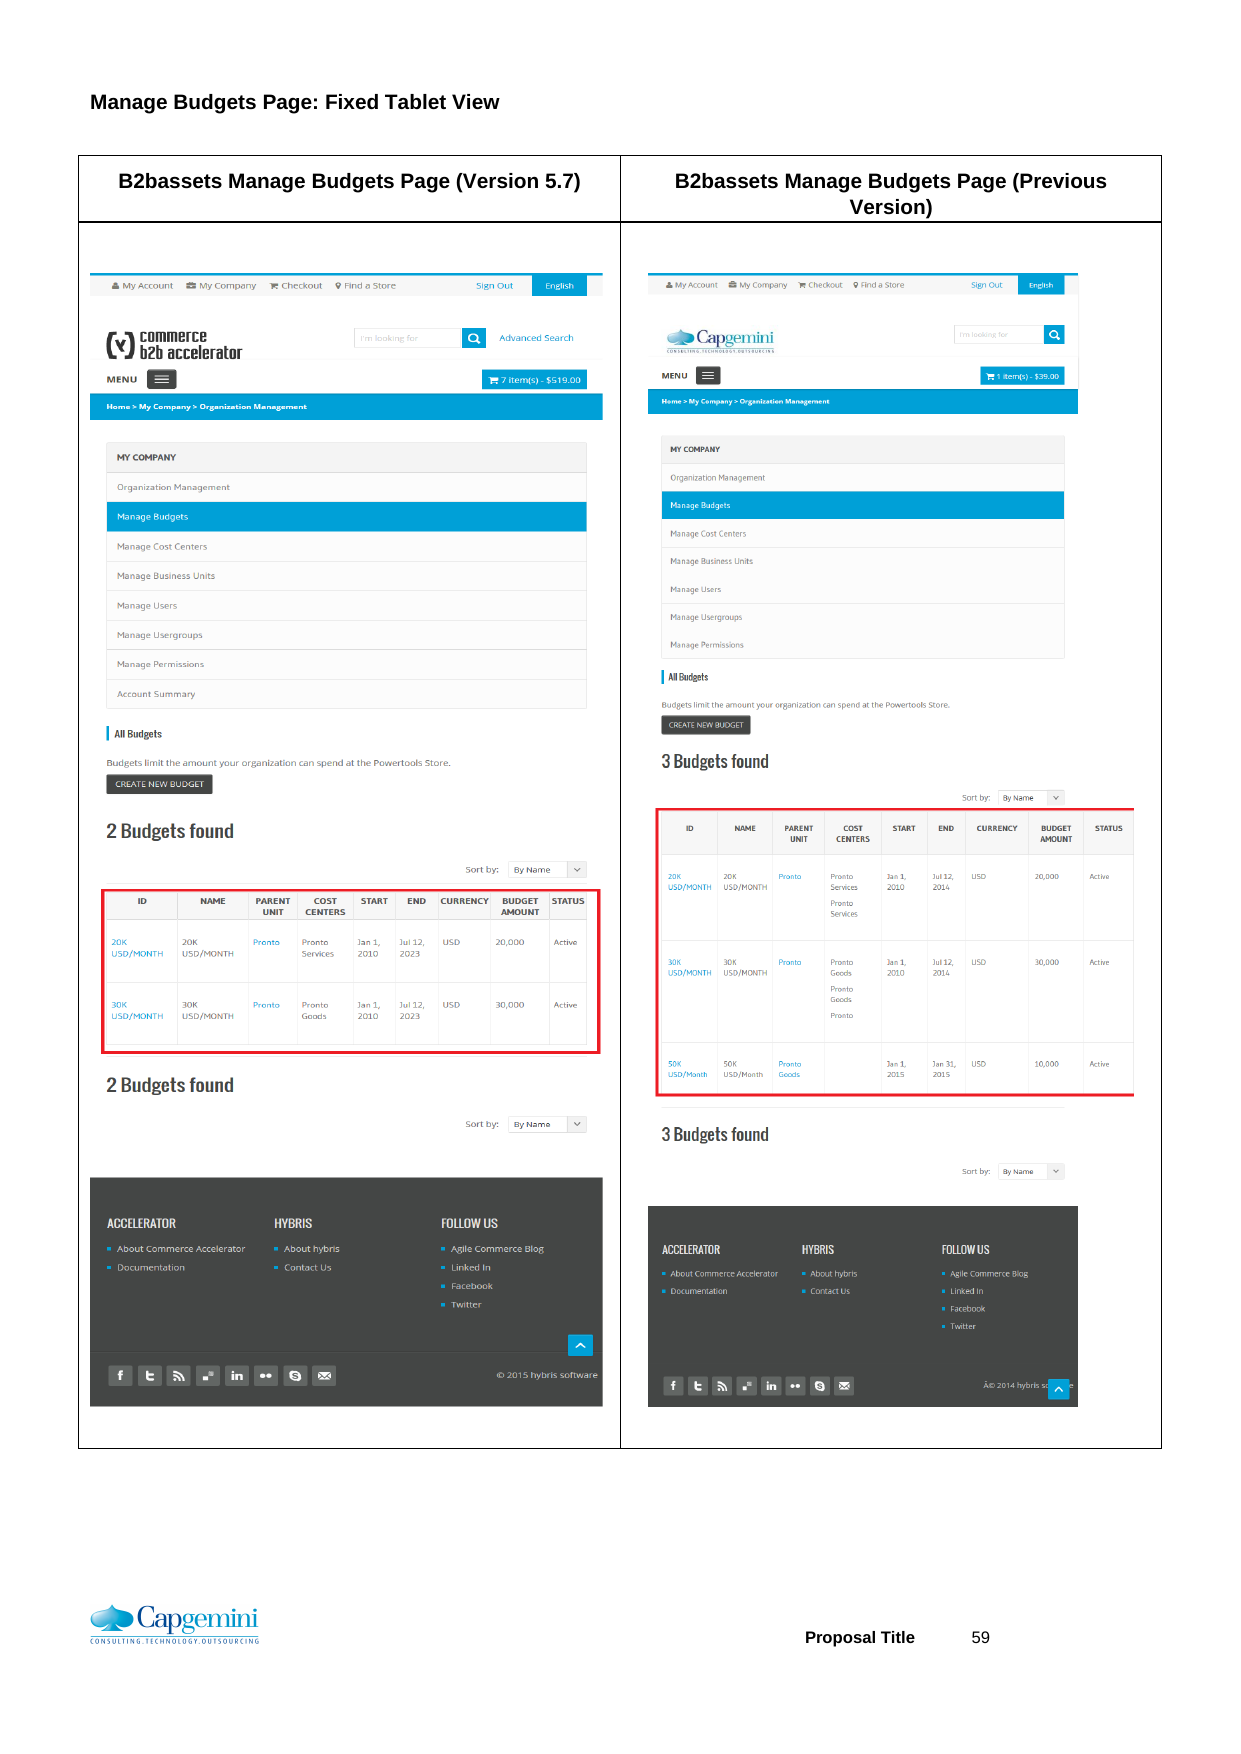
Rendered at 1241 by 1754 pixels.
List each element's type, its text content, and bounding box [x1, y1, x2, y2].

picture [90, 1604, 259, 1644]
text Manage Budgets Page: Fixed Tablet View [90, 90, 1150, 114]
picture [90, 421, 603, 1407]
picture [90, 276, 603, 393]
table_header B2bassets Manage Budgets Page (Version 5.7) [79, 156, 620, 221]
picture [749, 400, 777, 405]
picture [799, 401, 812, 405]
table_header B2bassets Manage Budgets Page (Previous Version) [621, 156, 1161, 221]
table_cell [621, 223, 1161, 1448]
picture [648, 273, 1134, 1407]
table_cell [79, 223, 620, 1448]
